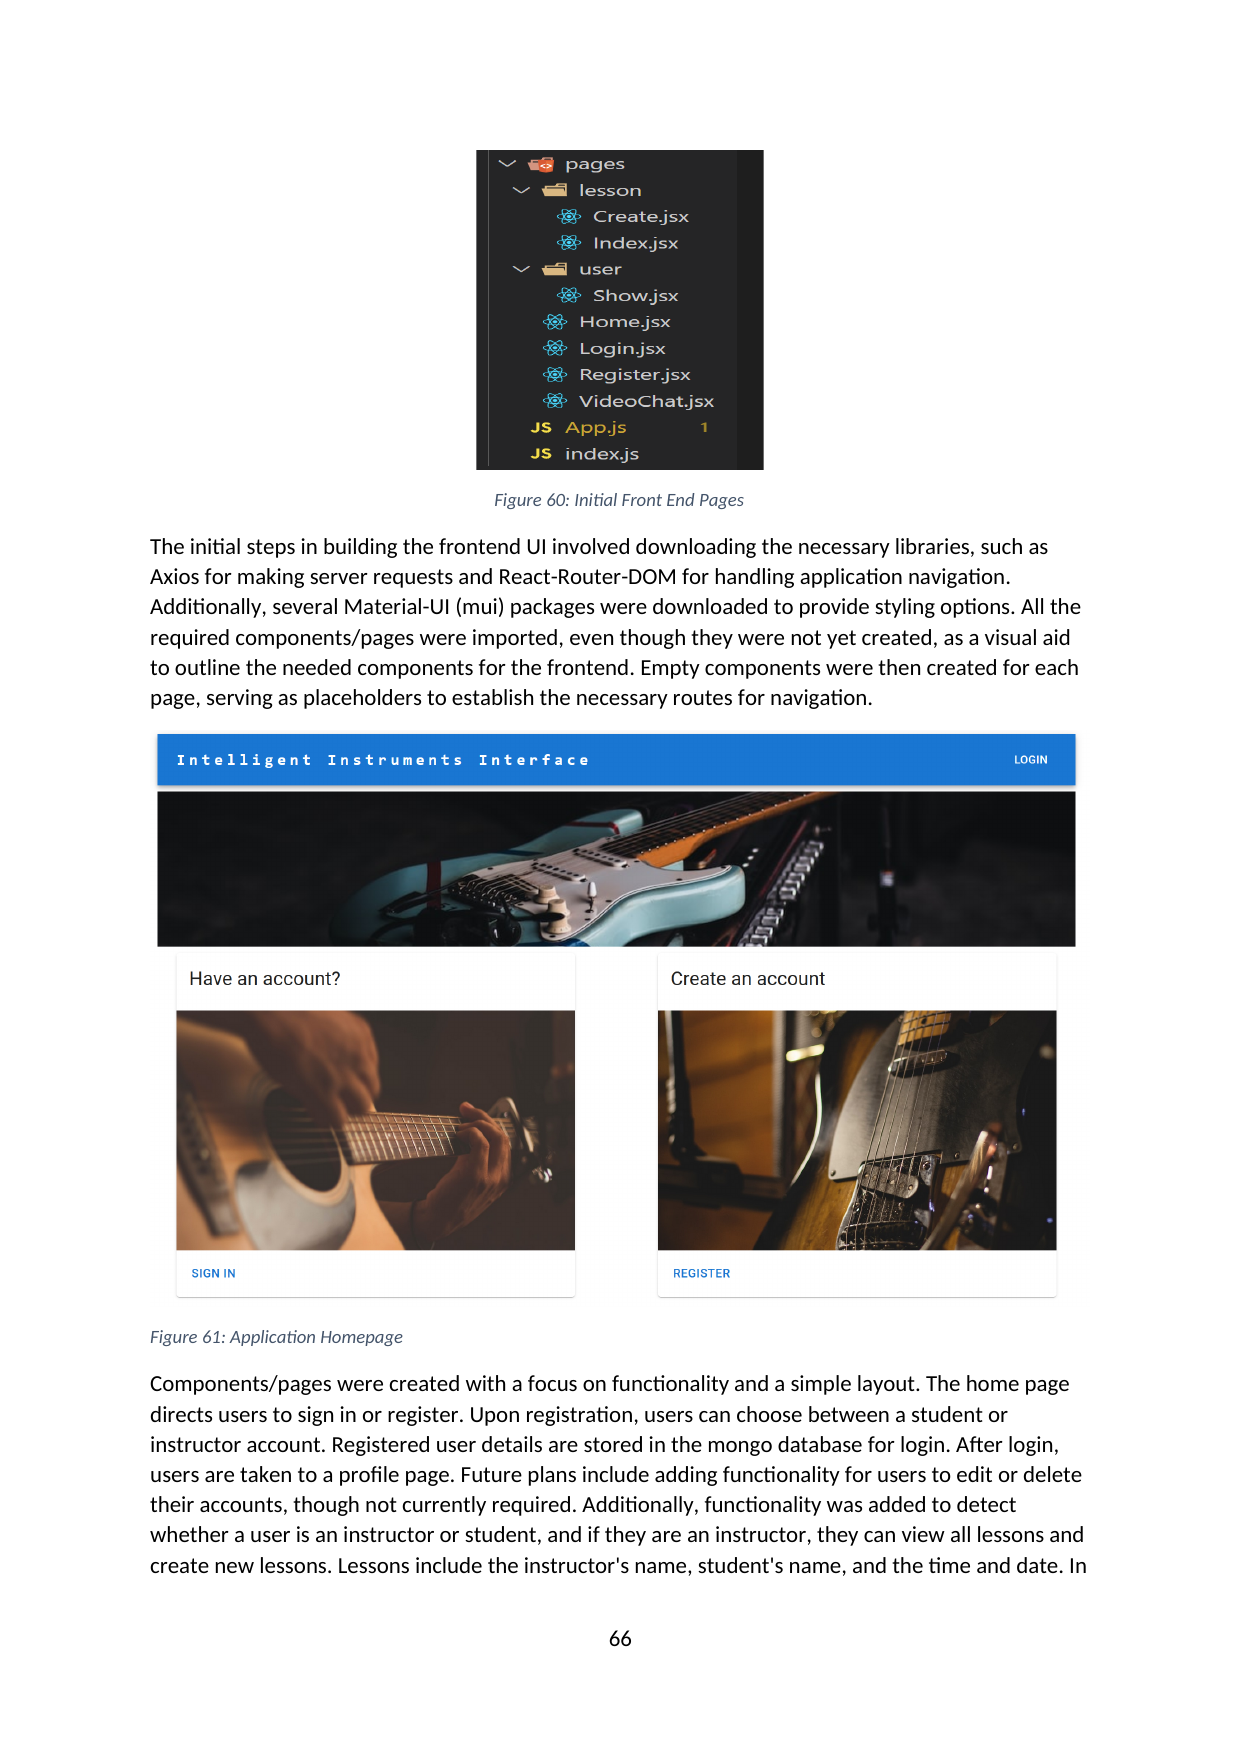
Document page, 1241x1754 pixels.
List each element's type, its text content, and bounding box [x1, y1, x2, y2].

picture [150, 730, 1091, 1307]
picture [476, 150, 764, 470]
text The initial steps in building the frontend UI involved downloading the necessary libraries, such as Axios for making server requests and React-Router-DOM for handling application navigation. Additionally, several Material-UI (mui) packages were downloaded to provide styling options. All the required components/pages were imported, even though they were not yet created, as a visual aid to outline the needed components for the frontend. Empty components were then created for each page, serving as placeholders to establish the necessary routes for navigation. [150, 532, 1090, 711]
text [150, 1369, 1090, 1579]
